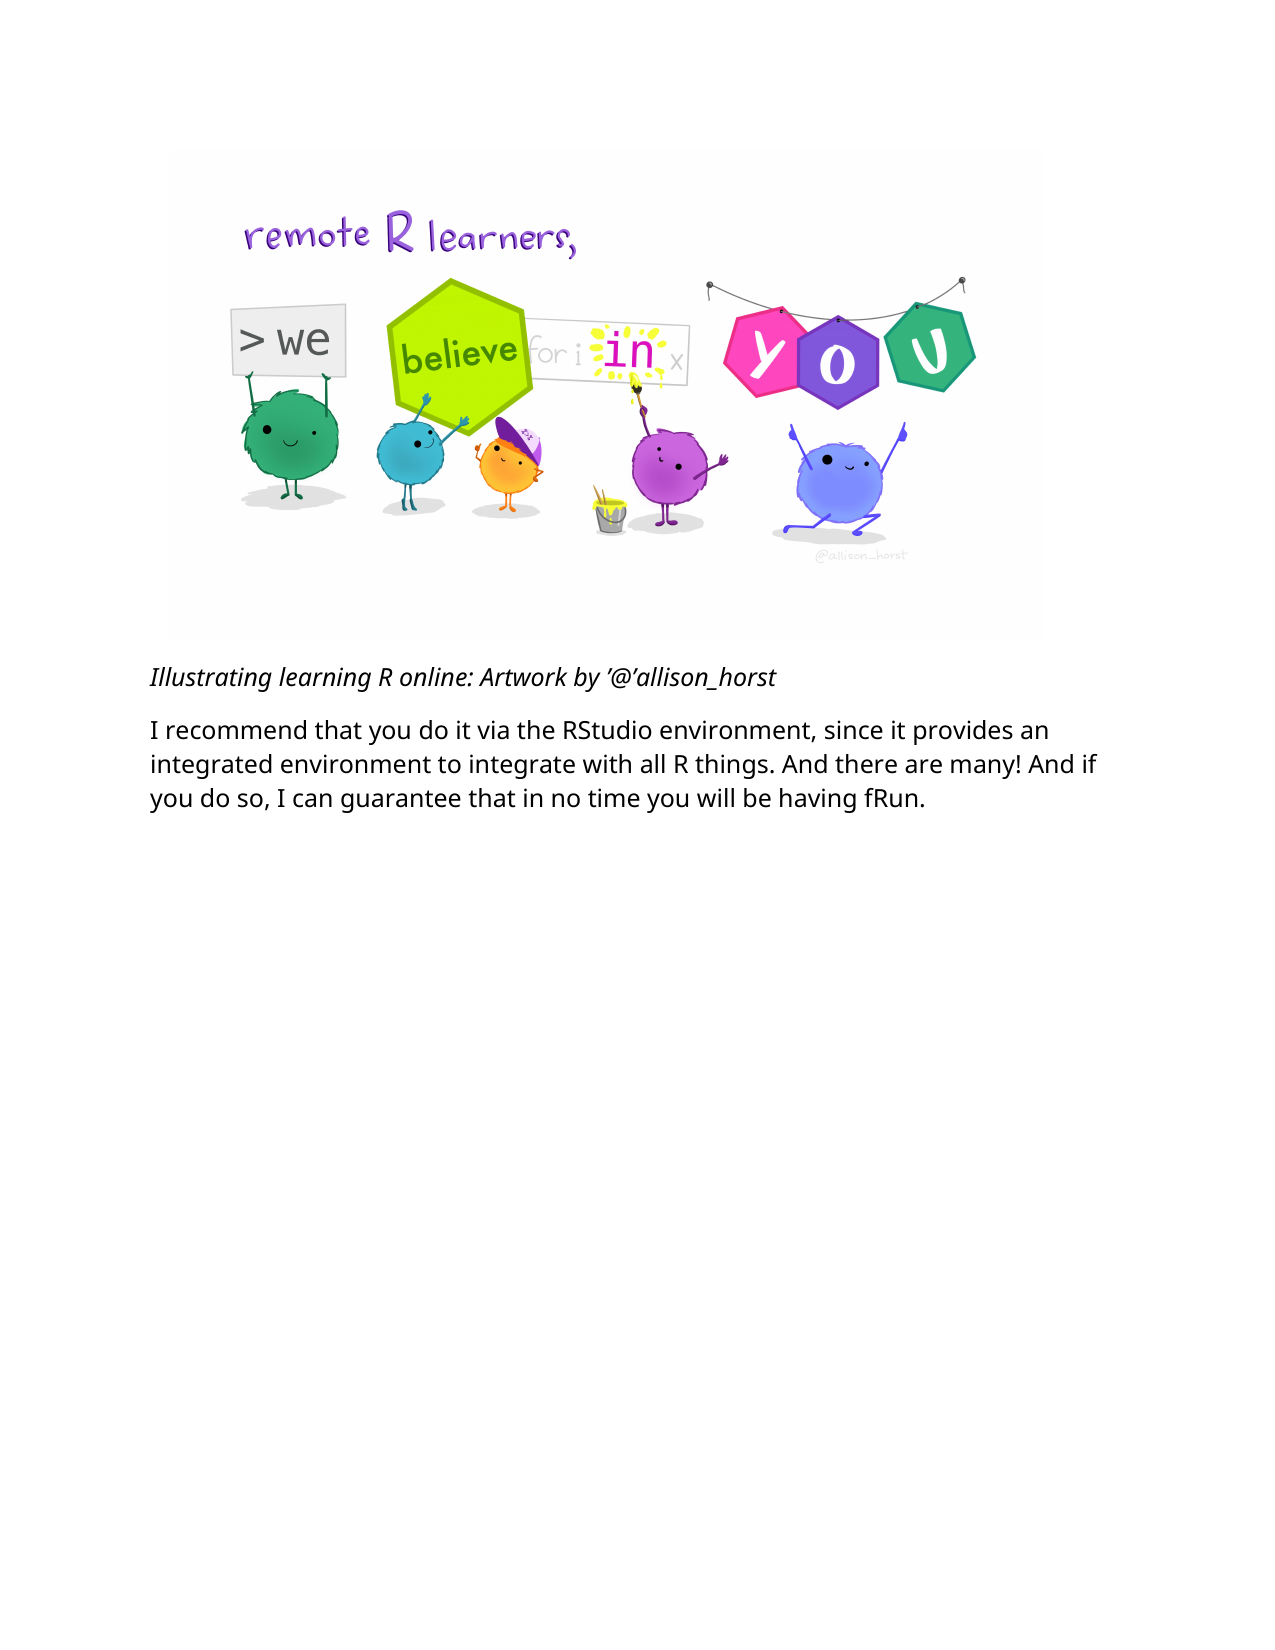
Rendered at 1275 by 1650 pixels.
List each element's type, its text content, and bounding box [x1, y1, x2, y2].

picture [168, 150, 1044, 639]
text I recommend that you do it via the RStudio environment, since it provides an integrated environment to integrate with all R things. And there are many! And if you do so, I can guarantee that in no time you will be having fRun. [150, 712, 1125, 815]
text Illustrating learning R online: Artwork by ’@’allison_horst [150, 660, 1125, 694]
